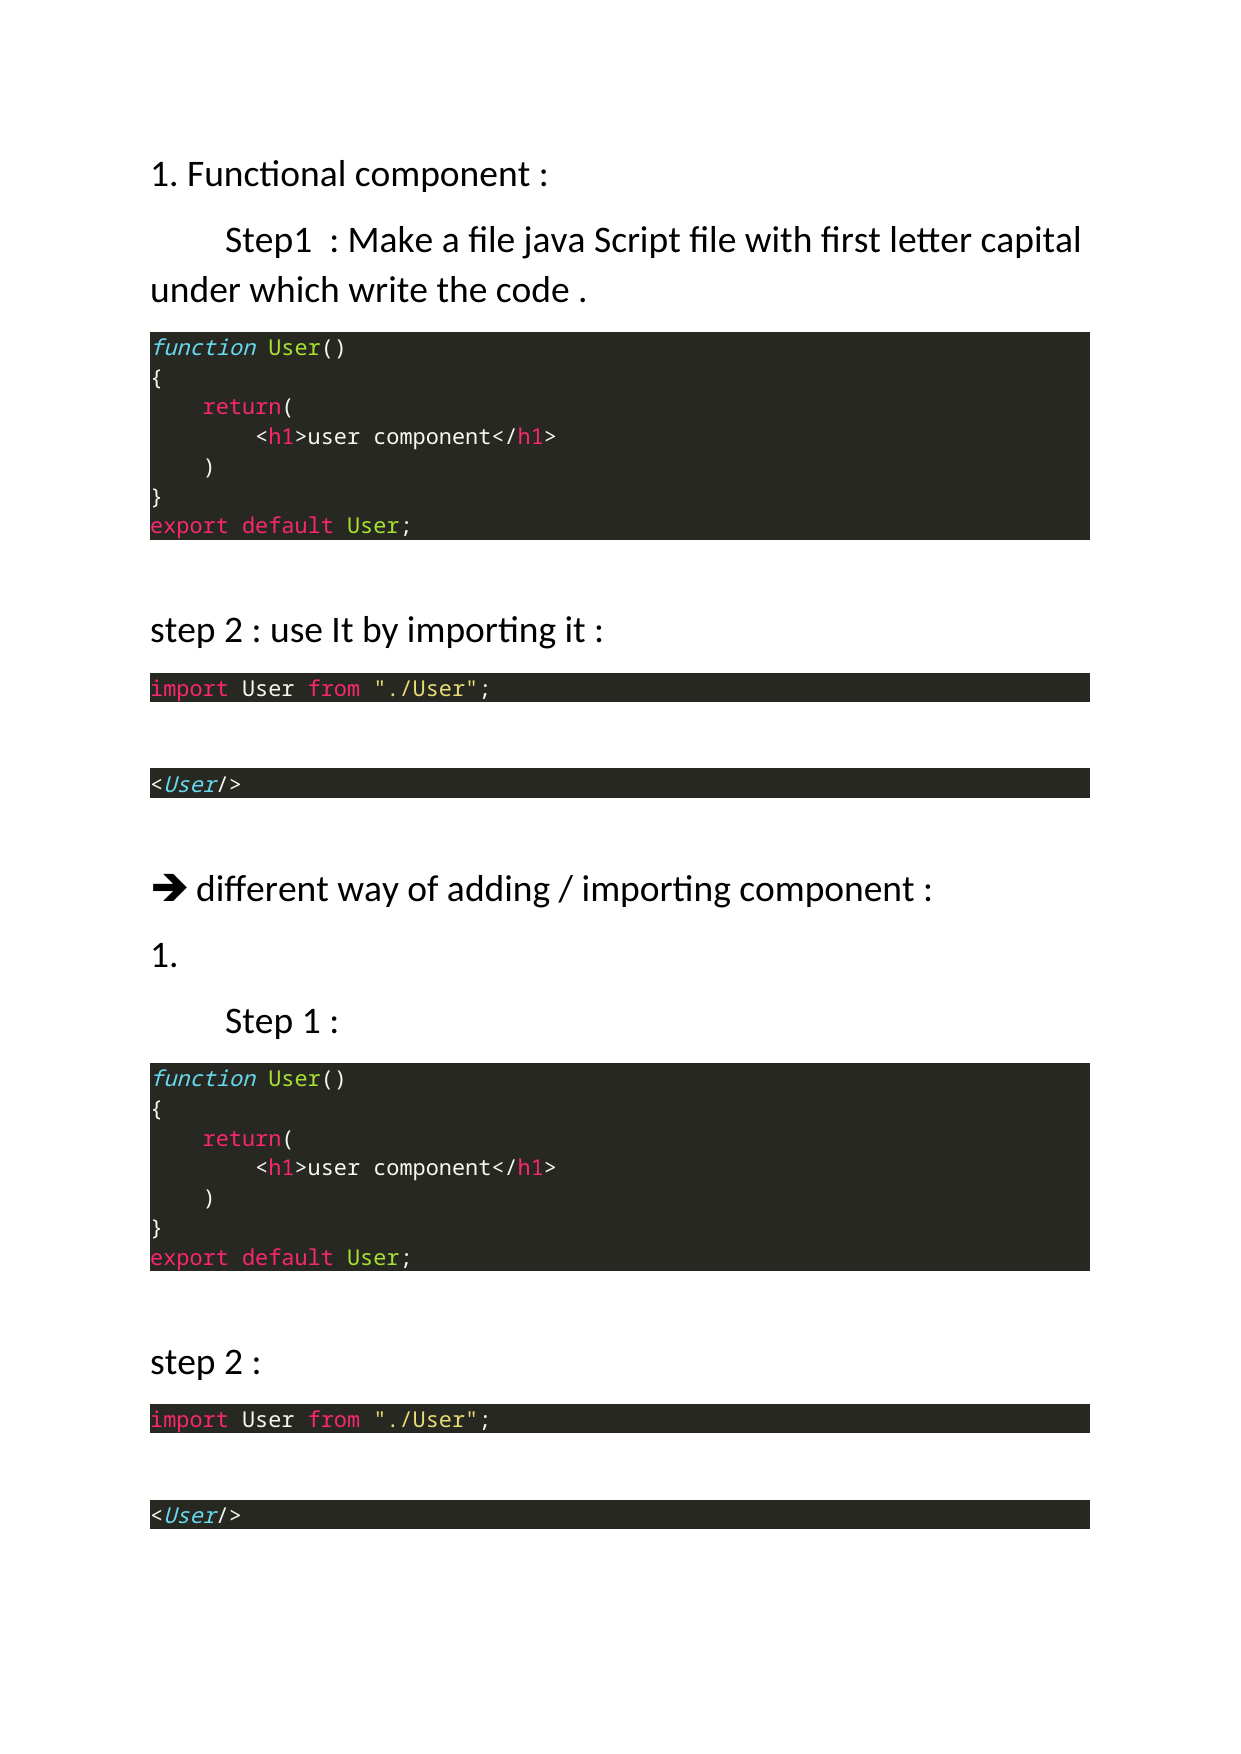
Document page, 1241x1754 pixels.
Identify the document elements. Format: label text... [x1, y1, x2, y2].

text import User from "./User"; [150, 1404, 1090, 1433]
text return( [150, 391, 1090, 421]
text 1. Functional component : [150, 150, 1090, 196]
text <User/> [150, 1500, 1090, 1529]
text step 2 : use It by importing it : [150, 606, 1090, 652]
text export default User; [150, 511, 1090, 540]
text <h1>user component</h1> [150, 1152, 1090, 1182]
text ) [150, 1182, 1090, 1212]
text } [150, 1212, 1090, 1242]
text { [150, 362, 1090, 391]
text <h1>user component</h1> [150, 421, 1090, 451]
text different way of adding / importing component : [150, 864, 1090, 910]
text 1. [150, 931, 1090, 976]
text ) [150, 451, 1090, 481]
text { [150, 1093, 1090, 1122]
text import User from "./User"; [150, 673, 1090, 702]
text export default User; [150, 1242, 1090, 1271]
text <User/> [150, 768, 1090, 798]
text return( [150, 1122, 1090, 1152]
text Step 1 : [150, 997, 1090, 1043]
text step 2 : [150, 1338, 1090, 1383]
text function User() [150, 1063, 1090, 1093]
text function User() [150, 332, 1090, 362]
text } [150, 481, 1090, 511]
text Step1 : Make a file java Script file with first letter capital under which write the code . [150, 216, 1090, 311]
